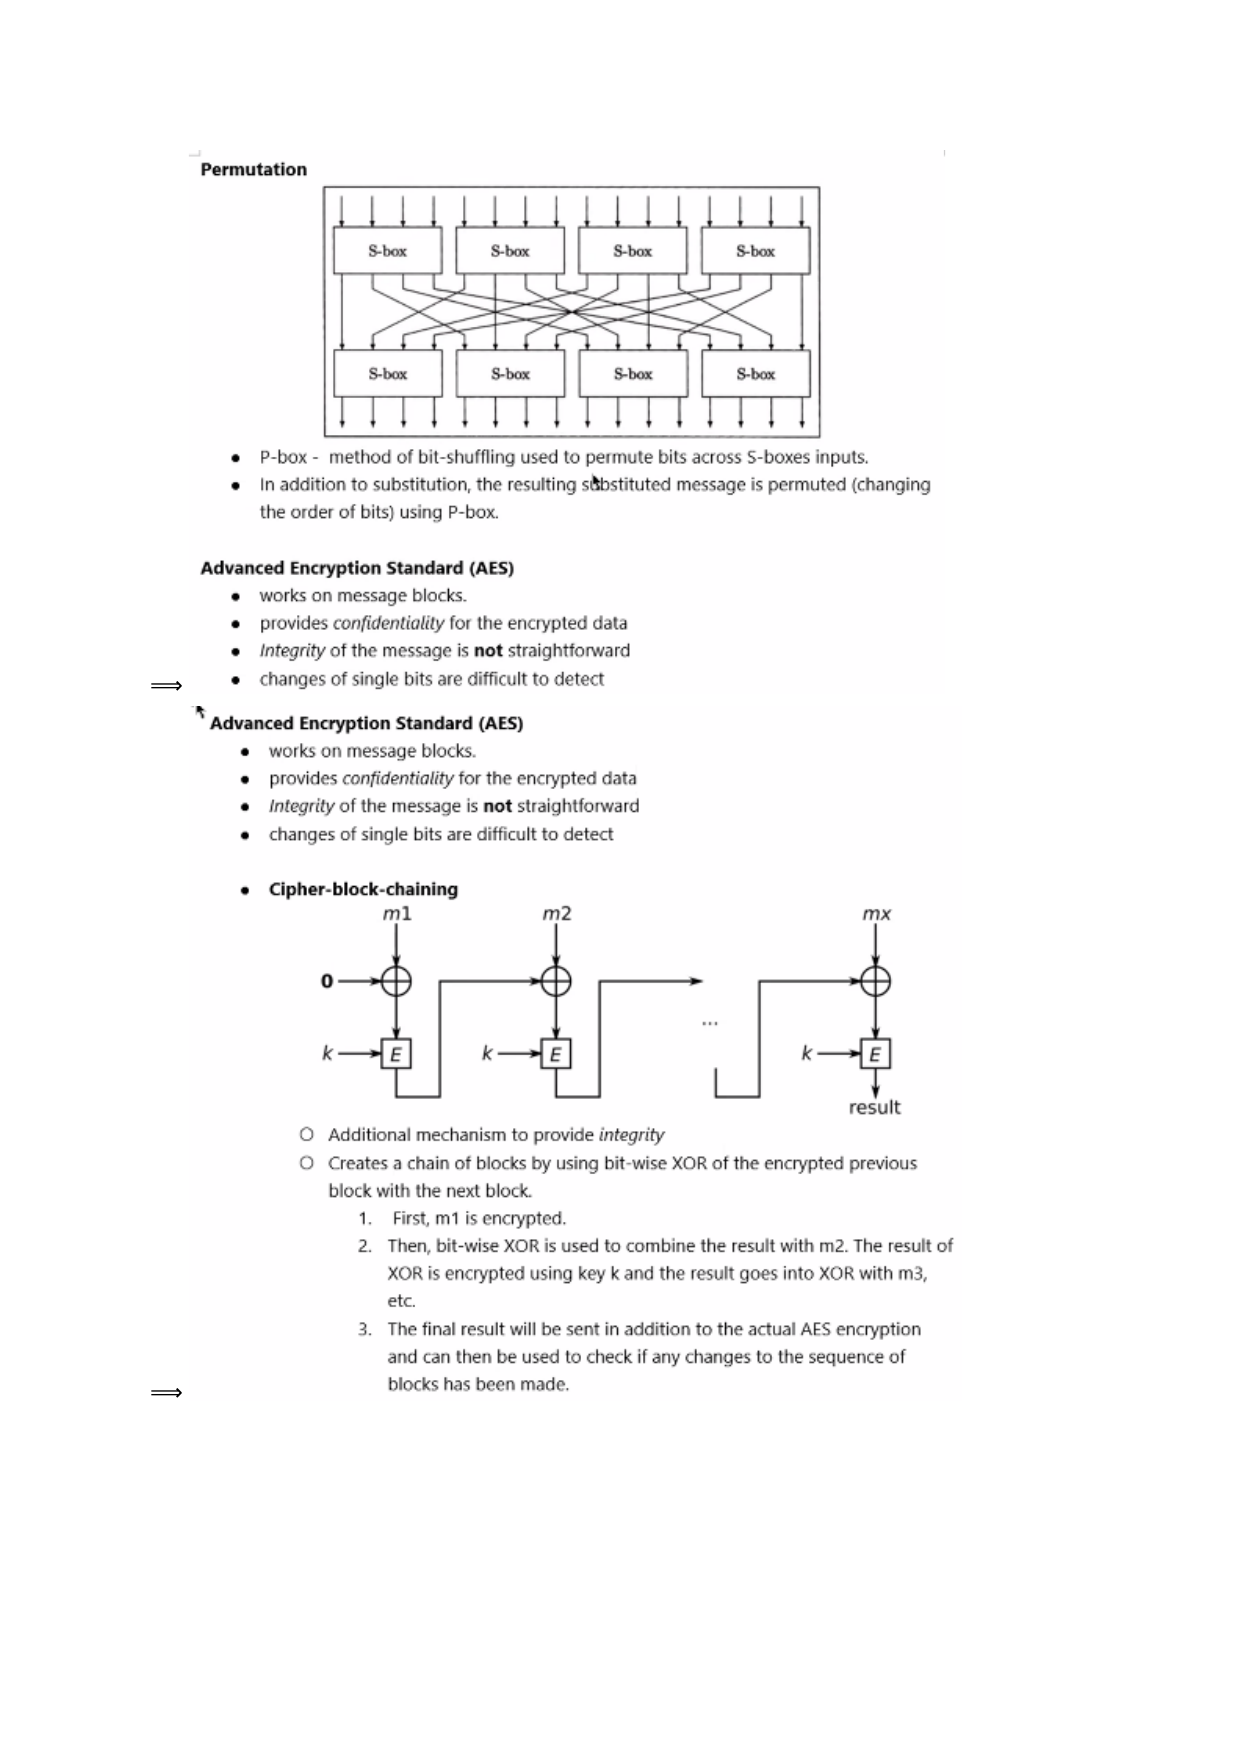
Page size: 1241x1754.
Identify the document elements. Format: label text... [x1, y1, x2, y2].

picture [188, 150, 946, 694]
picture [188, 706, 963, 1401]
